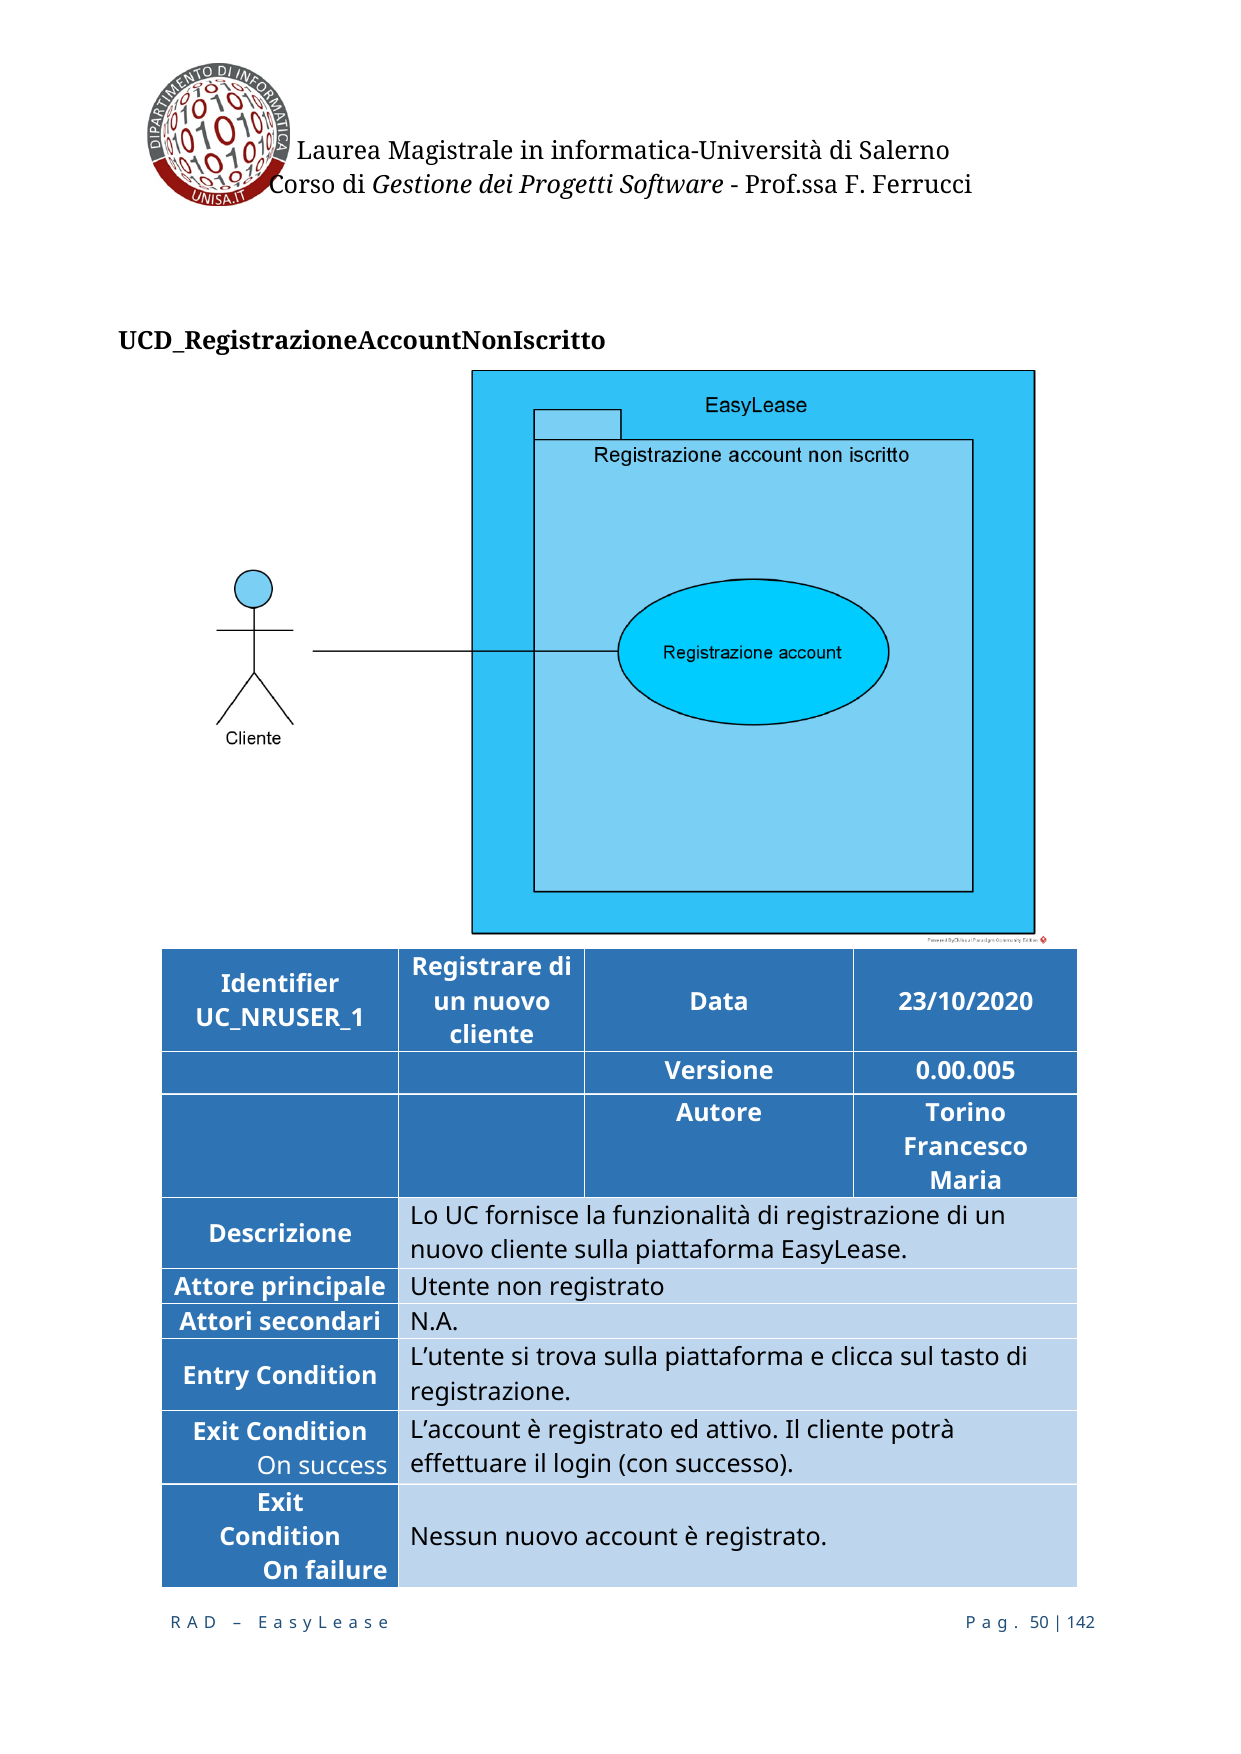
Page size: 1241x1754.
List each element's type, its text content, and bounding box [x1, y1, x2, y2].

table_cell Lo UC fornisce la funzionalità di registrazione di un nuovo cliente sulla piattaforma EasyLease. [399, 1198, 1077, 1268]
table_cell L’account è registrato ed attivo. Il cliente potrà effettuare il login (con successo). [399, 1411, 1077, 1483]
table_cell [162, 1052, 398, 1093]
table_cell Descrizione [162, 1198, 398, 1268]
table_cell Attori secondari [162, 1304, 398, 1338]
table_cell Autore [585, 1095, 853, 1197]
table_cell Utente non registrato [399, 1269, 1077, 1303]
table_cell L’utente si trova sulla piattaforma e clicca sul tasto di registrazione. [399, 1339, 1077, 1410]
table_cell Versione [585, 1052, 853, 1093]
table_cell Attore principale [162, 1269, 398, 1303]
text UCD_RegistrazioneAccountNonIscritto [118, 323, 1122, 357]
picture [192, 359, 1048, 948]
picture [147, 63, 290, 206]
table_cell [399, 1052, 584, 1093]
table_cell [399, 1095, 584, 1197]
table_cell Nessun nuovo account è registrato. [399, 1485, 1077, 1587]
table_cell Exit Condition On success [162, 1411, 398, 1483]
table_header Data [585, 949, 853, 1051]
table_header 23/10/2020 [854, 949, 1077, 1051]
table_header Identifier UC_NRUSER_1 [162, 949, 398, 1051]
table_cell Exit Condition On failure [162, 1485, 398, 1587]
table_cell Torino Francesco Maria [854, 1095, 1077, 1197]
table_cell [162, 1095, 398, 1197]
table_cell Entry Condition [162, 1339, 398, 1410]
table_cell N.A. [399, 1304, 1077, 1338]
table_header Registrare di un nuovo cliente [399, 949, 584, 1051]
table_cell 0.00.005 [854, 1052, 1077, 1093]
